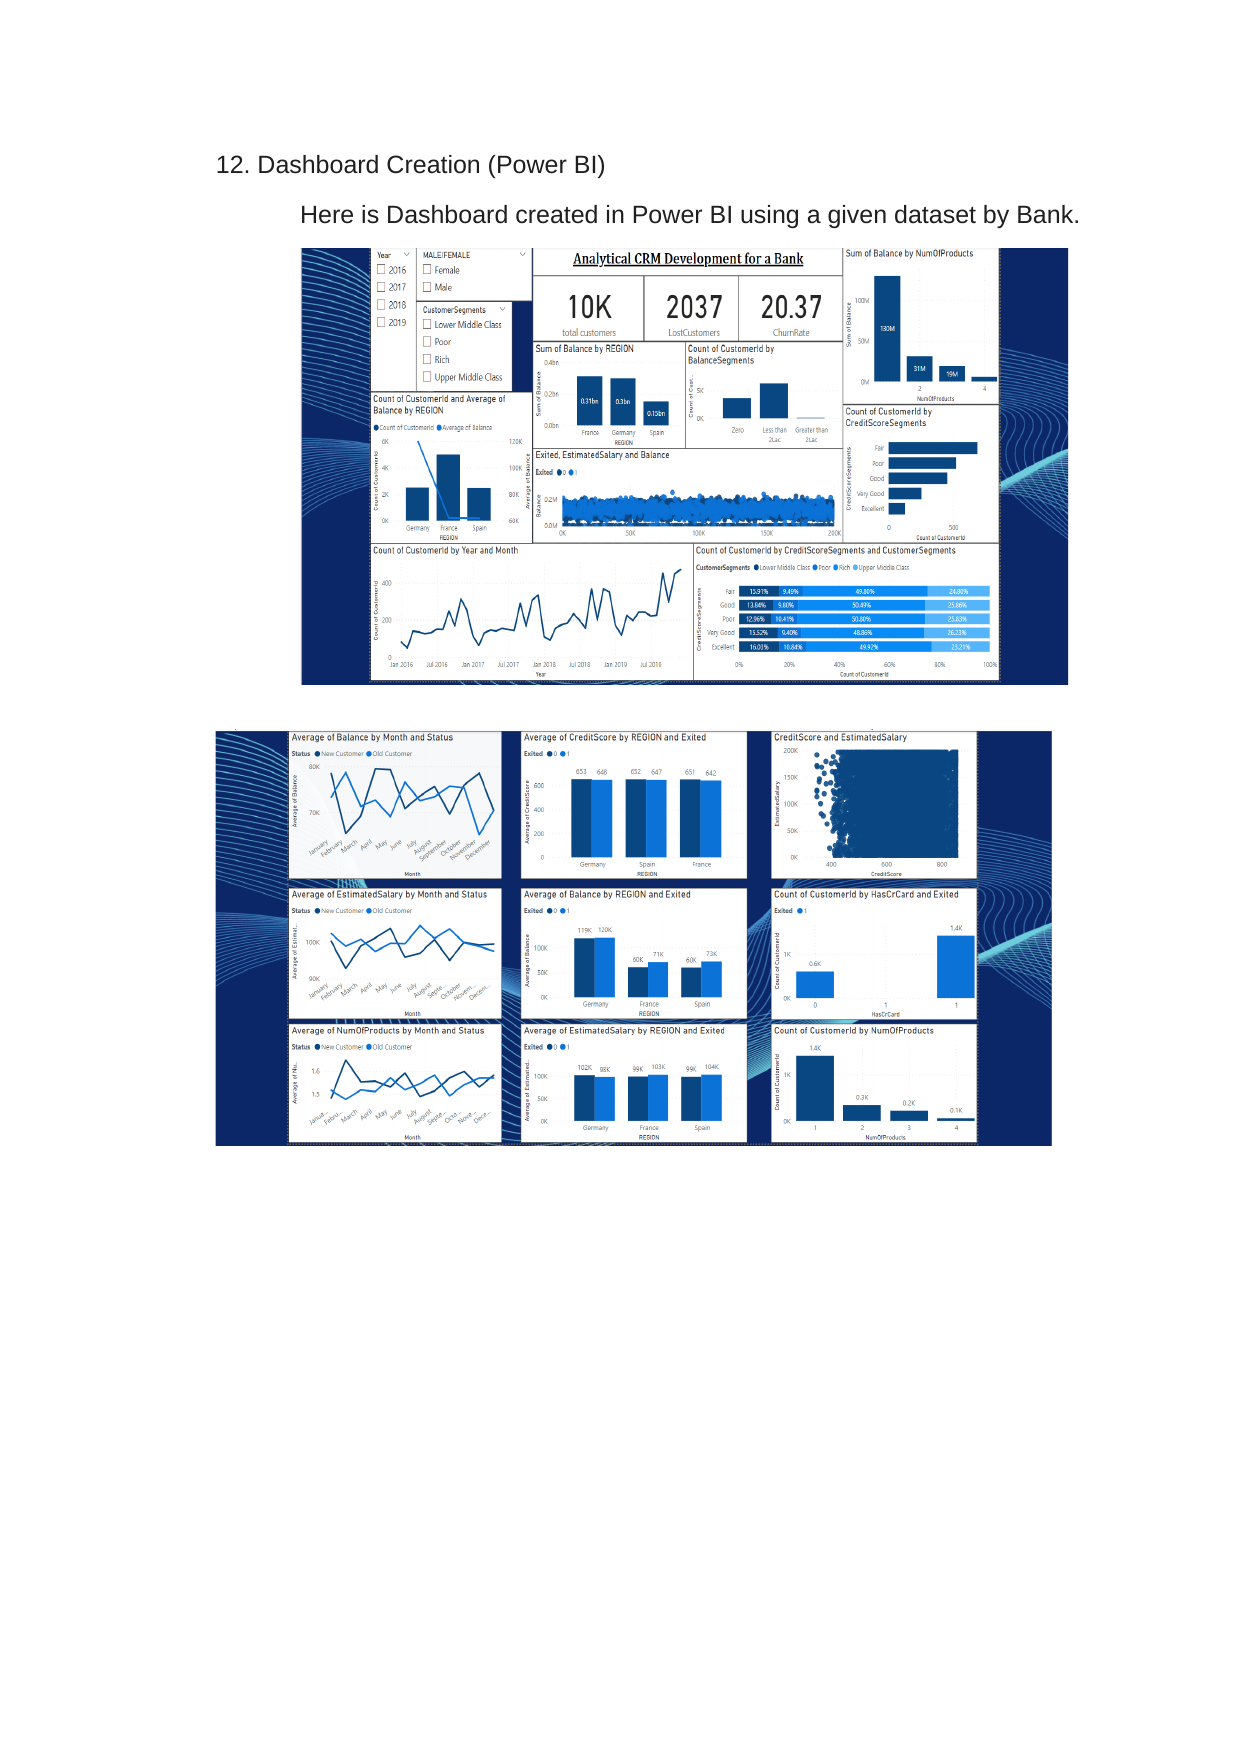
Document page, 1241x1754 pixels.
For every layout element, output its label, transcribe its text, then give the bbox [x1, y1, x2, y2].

picture [300, 248, 1069, 685]
picture [215, 729, 1052, 1146]
